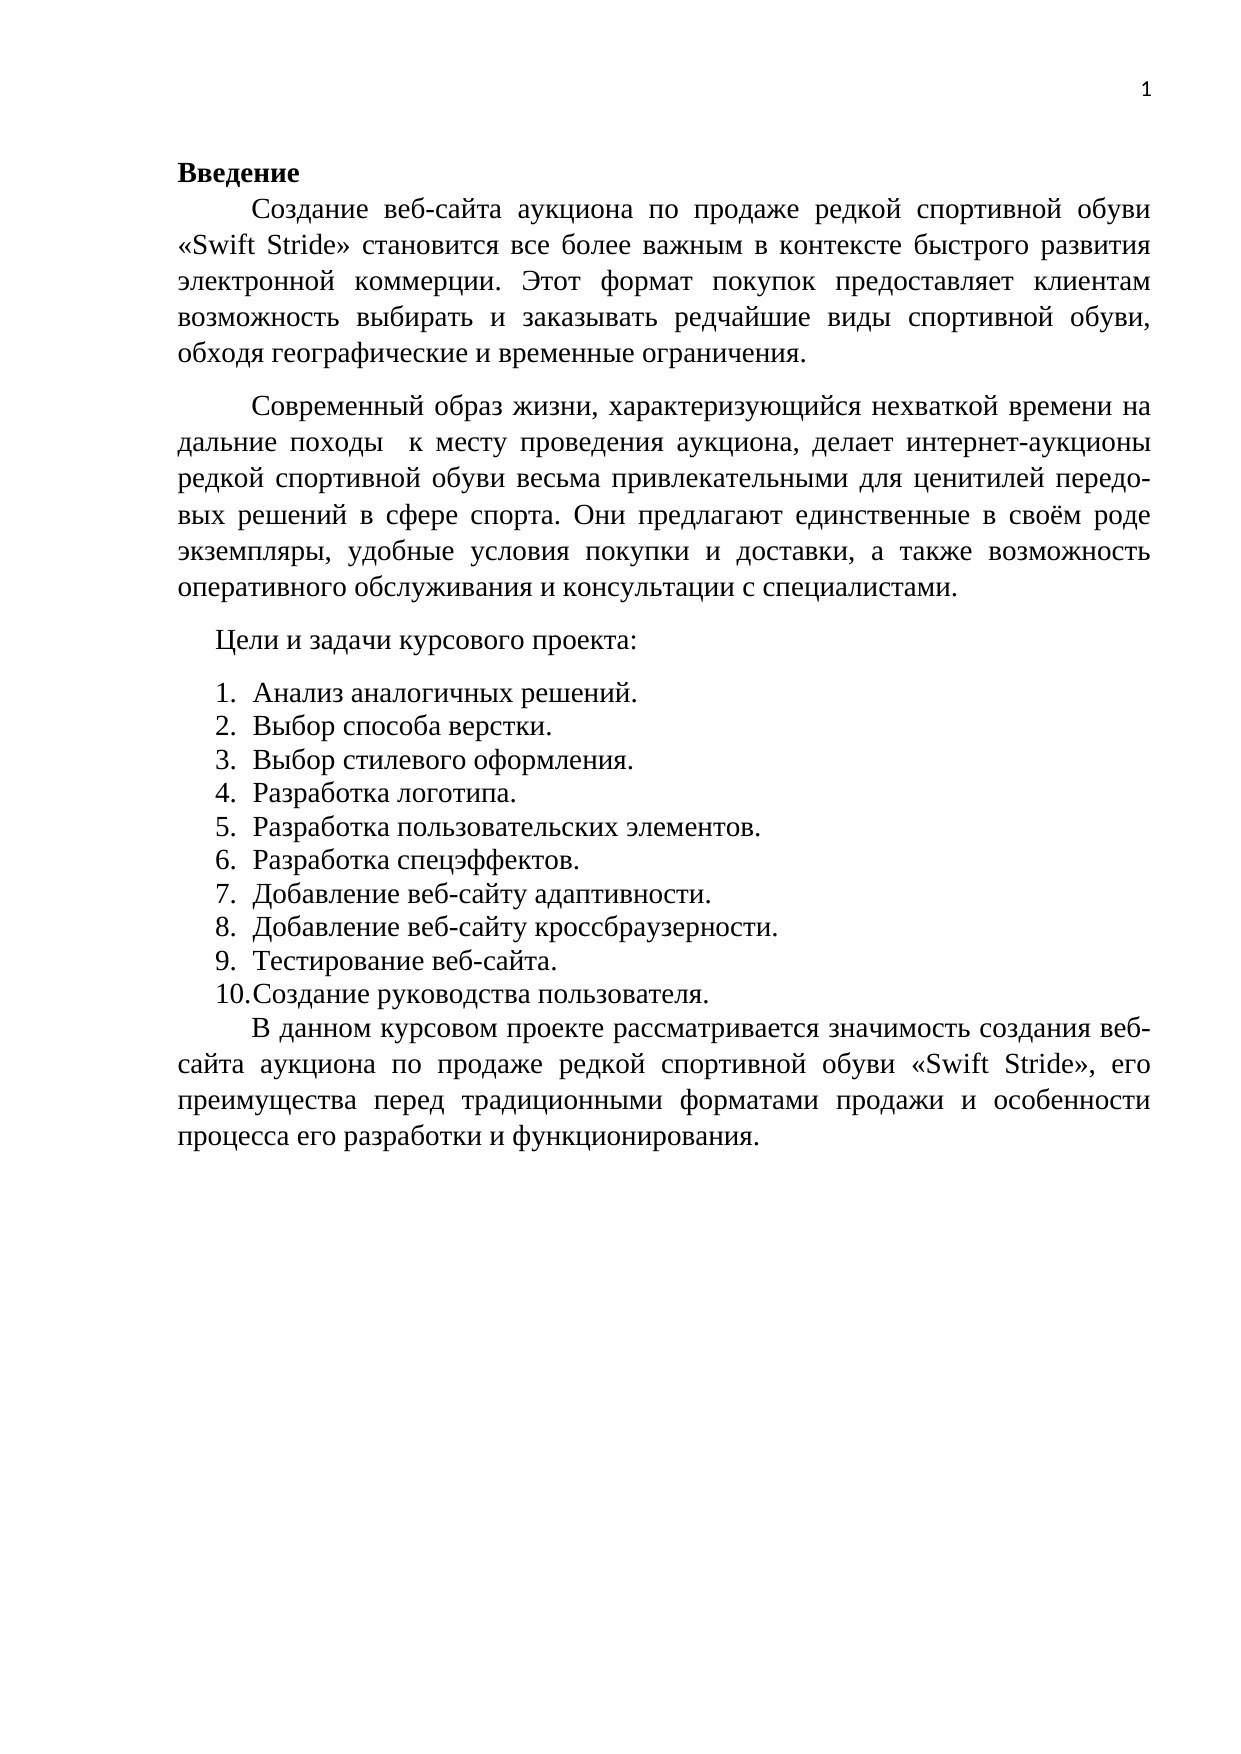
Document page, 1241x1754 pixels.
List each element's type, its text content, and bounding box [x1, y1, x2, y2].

subtitle Введение [177, 155, 1152, 188]
list Добавление веб-сайту адаптивности. [215, 876, 1152, 909]
text Создание веб-сайта аукциона по продаже редкой спортивной обуви «Swift Stride» становится все более важным в контексте быстрого развития электронной коммерции. Этот формат покупок предоставляет клиентам возможность выбирать и заказывать редчайшие виды спортивной обуви, обходя географические и временные ограничения. [177, 191, 1152, 369]
text В данном курсовом проекте рассматривается значимость создания веб-сайта аукциона по продаже редкой спортивной обуви «Swift Stride», его преимущества перед традиционными форматами продажи и особенности процесса его разработки и функционирования. [177, 1010, 1152, 1152]
list Разработка спецэффектов. [215, 842, 1152, 876]
text Цели и задачи курсового проекта: [177, 622, 1152, 655]
list Разработка пользовательских элементов. [215, 809, 1152, 842]
list Анализ аналогичных решений. [215, 675, 1152, 708]
list Тестирование веб-сайта. [215, 943, 1152, 977]
list Добавление веб-сайту кроссбраузерности. [215, 909, 1152, 943]
list Создание руководства пользователя. [215, 977, 1152, 1010]
list Выбор стилевого оформления. [215, 742, 1152, 775]
list Разработка логотипа. [215, 775, 1152, 809]
list Выбор способа верстки. [215, 708, 1152, 742]
text Современный образ жизни, характеризующийся нехваткой времени на дальние походы к месту проведения аукциона, делает интернет-аукционы редкой спортивной обуви весьма привлекательными для ценитилей передо-вых решений в сфере спорта. Они предлагают единственные в своём роде экземпляры, удобные условия покупки и доставки, а также возможность оперативного обслуживания и консультации с специалистами. [177, 388, 1152, 603]
